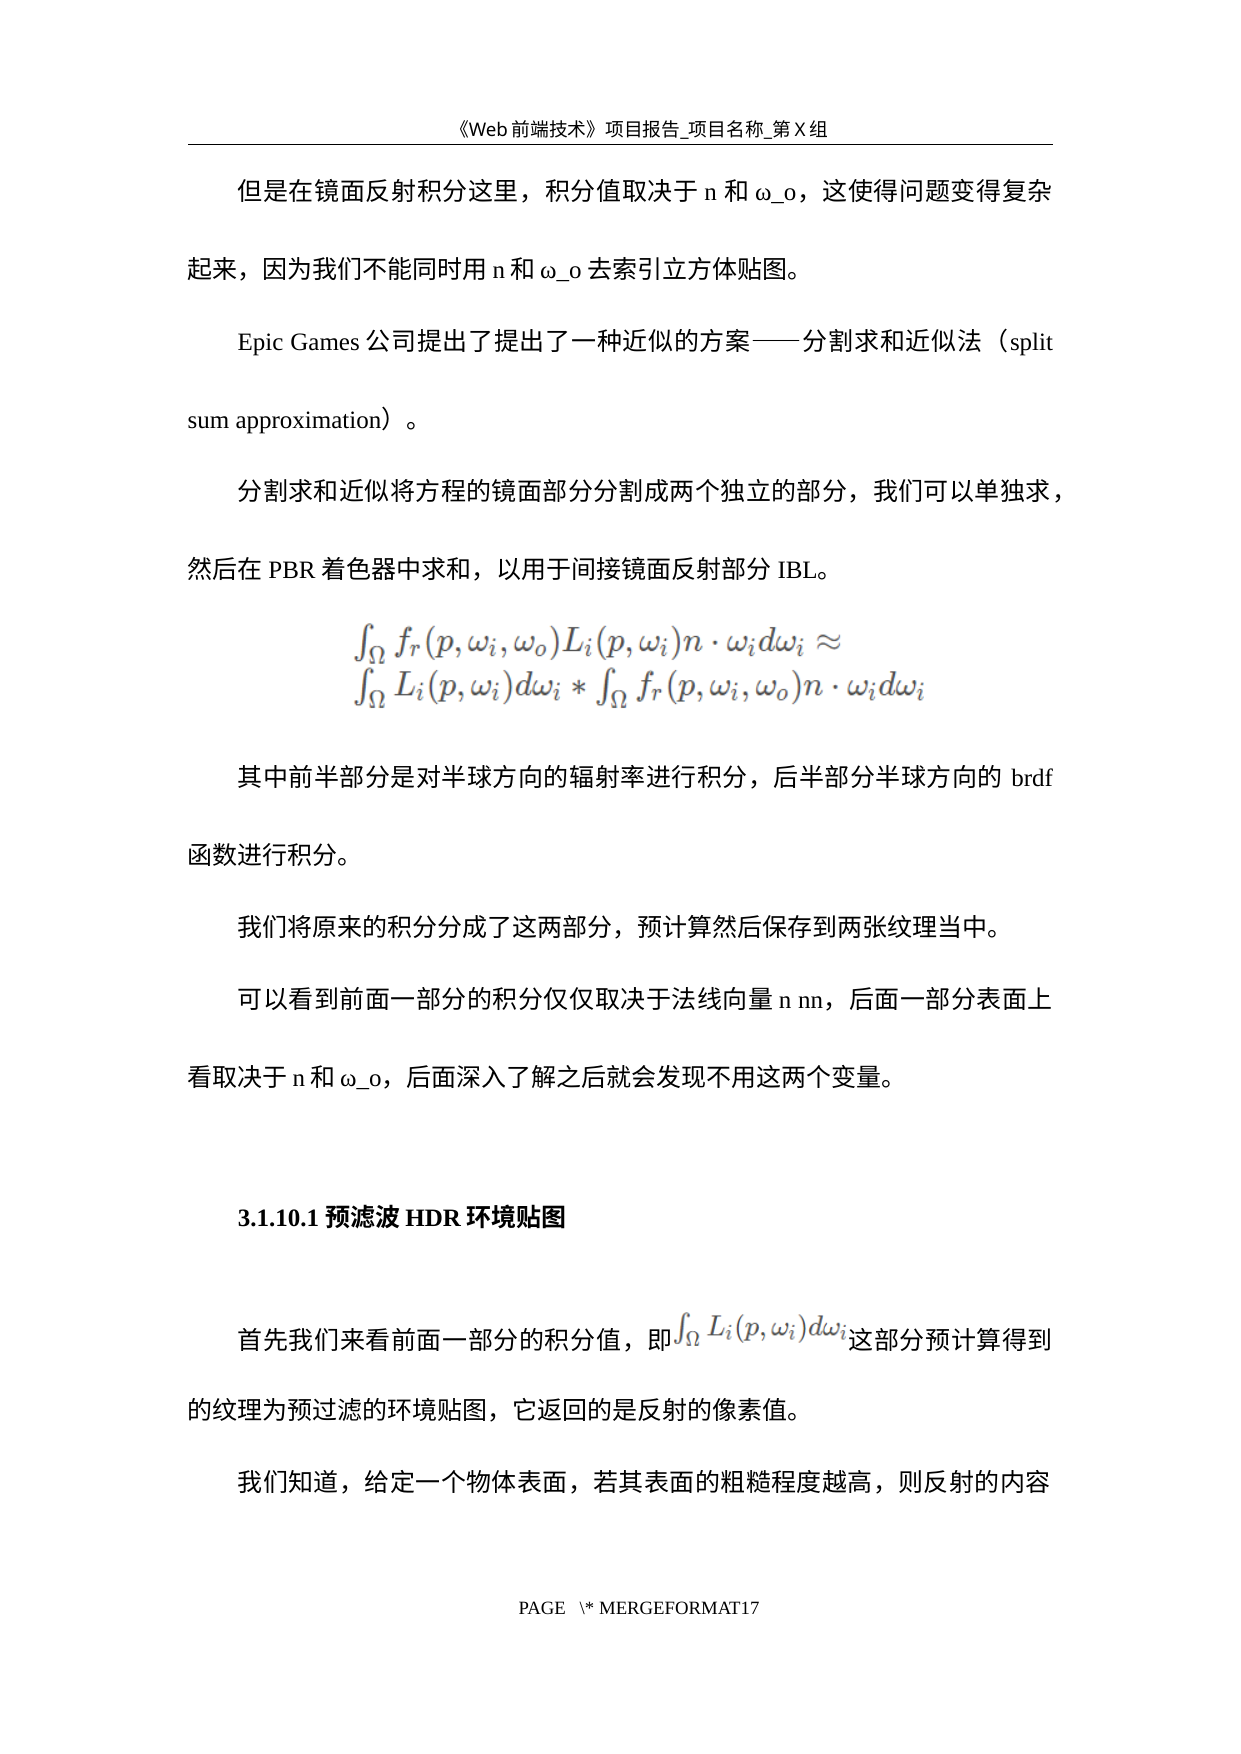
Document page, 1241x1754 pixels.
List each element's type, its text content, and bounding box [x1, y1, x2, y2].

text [187, 1448, 1053, 1513]
text 首先我们来看前面一部分的积分值，即这部分预计算得到的纹理为预过滤的环境贴图，它返回的是反射的像素值。 [187, 1298, 1053, 1441]
text 可以看到前面一部分的积分仅仅取决于法线向量n nn，后面一部分表面上看取决于n和ω_o，后面深入了解之后就会发现不用这两个变量。 [187, 965, 1053, 1108]
text 其中前半部分是对半球方向的辐射率进行积分，后半部分半球方向的brdf函数进行积分。 [187, 743, 1053, 886]
subtitle 3.1.10.1 预滤波HDR环境贴图 [187, 1183, 1053, 1248]
picture [346, 607, 944, 727]
text 但是在镜面反射积分这里，积分值取决于n 和ω_o，这使得问题变得复杂起来，因为我们不能同时用n和ω_o 去索引立方体贴图。 [187, 157, 1053, 300]
text 分割求和近似将方程的镜面部分分割成两个独立的部分，我们可以单独求，然后在 PBR 着色器中求和，以用于间接镜面反射部分 IBL。 [187, 457, 1053, 600]
picture [673, 1305, 849, 1349]
text 我们将原来的积分分成了这两部分，预计算然后保存到两张纹理当中。 [187, 893, 1053, 958]
text Epic Games公司提出了提出了一种近似的方案——分割求和近似法（split sum approximation）。 [187, 307, 1053, 450]
